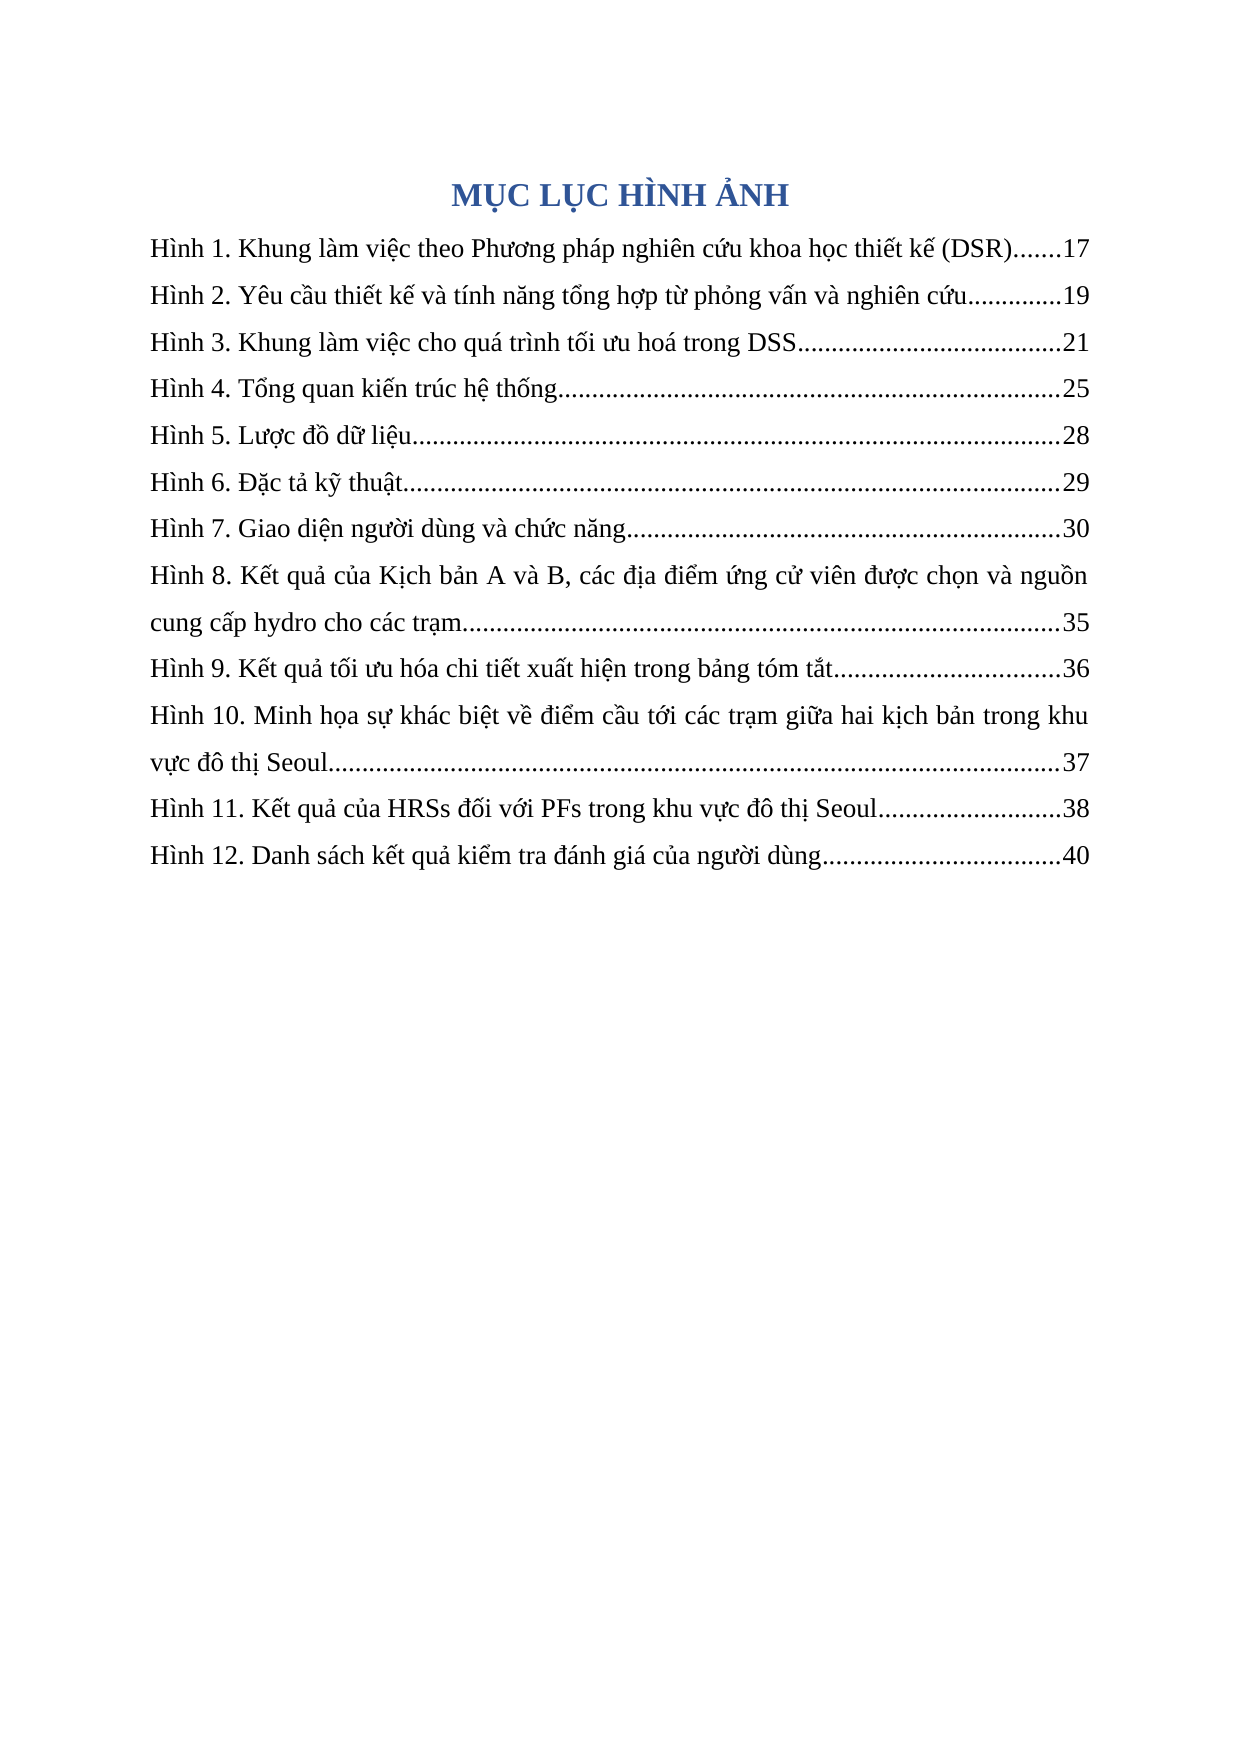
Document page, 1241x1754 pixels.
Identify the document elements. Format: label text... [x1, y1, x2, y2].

text Hình 6. Đặc tả kỹ thuật 29 [150, 466, 1090, 497]
text Hình 11. Kết quả của HRSs đối với PFs trong khu vực đô thị Seoul 38 [150, 792, 1090, 824]
text Hình 3. Khung làm việc cho quá trình tối ưu hoá trong DSS 21 [150, 326, 1090, 357]
text Hình 9. Kết quả tối ưu hóa chi tiết xuất hiện trong bảng tóm tắt 36 [150, 652, 1090, 684]
text Hình 5. Lược đồ dữ liệu 28 [150, 419, 1090, 450]
text Hình 8. Kết quả của Kịch bản A và B, các địa điểm ứng cử viên được chọn và nguồn cung cấp hydro cho các trạm. 35 [150, 559, 1090, 637]
text Hình 10. Minh họa sự khác biệt về điểm cầu tới các trạm giữa hai kịch bản trong khu vực đô thị Seoul 37 [150, 699, 1090, 777]
text Hình 12. Danh sách kết quả kiểm tra đánh giá của người dùng 40 [150, 839, 1090, 870]
subtitle MỤC LỤC HÌNH ẢNH [150, 175, 1090, 213]
text Hình 4. Tổng quan kiến trúc hệ thống 25 [150, 372, 1090, 404]
text Hình 2. Yêu cầu thiết kế và tính năng tổng hợp từ phỏng vấn và nghiên cứu 19 [150, 279, 1090, 310]
text Hình 7. Giao diện người dùng và chức năng 30 [150, 512, 1090, 544]
text Hình 1. Khung làm việc theo Phương pháp nghiên cứu khoa học thiết kế (DSR) 17 [150, 232, 1090, 264]
